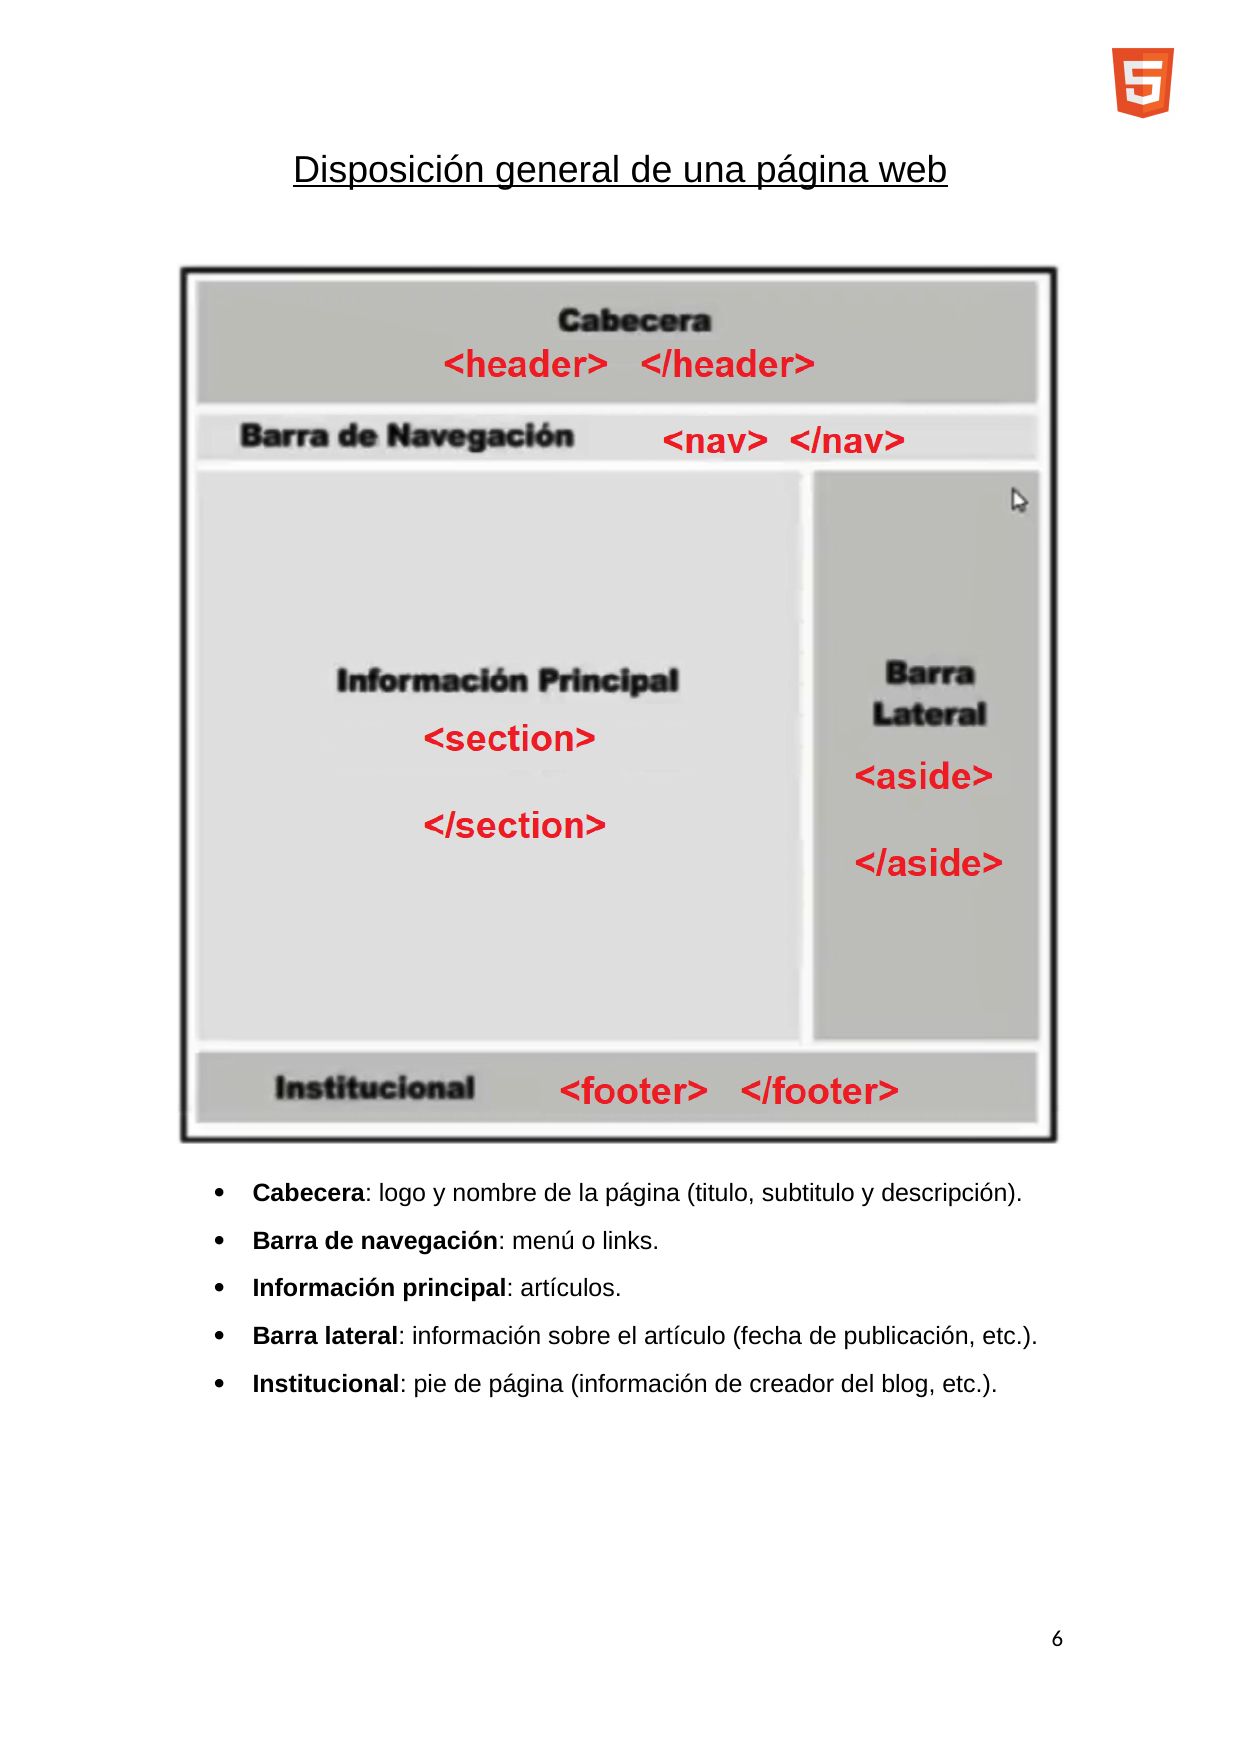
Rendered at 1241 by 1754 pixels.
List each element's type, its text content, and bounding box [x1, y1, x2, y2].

list Barra lateral: información sobre el artículo (fecha de publicación, etc.). [215, 1321, 1063, 1350]
picture [1110, 45, 1176, 120]
list Barra de navegación: menú o links. [215, 1226, 1063, 1254]
text Disposición general de una página web [177, 148, 1063, 191]
list Cabecera: logo y nombre de la página (titulo, subtitulo y descripción). [215, 1178, 1063, 1207]
list Información principal: artículos. [215, 1273, 1063, 1302]
list Institucional: pie de página (información de creador del blog, etc.). [215, 1369, 1063, 1398]
picture [177, 263, 1063, 1157]
